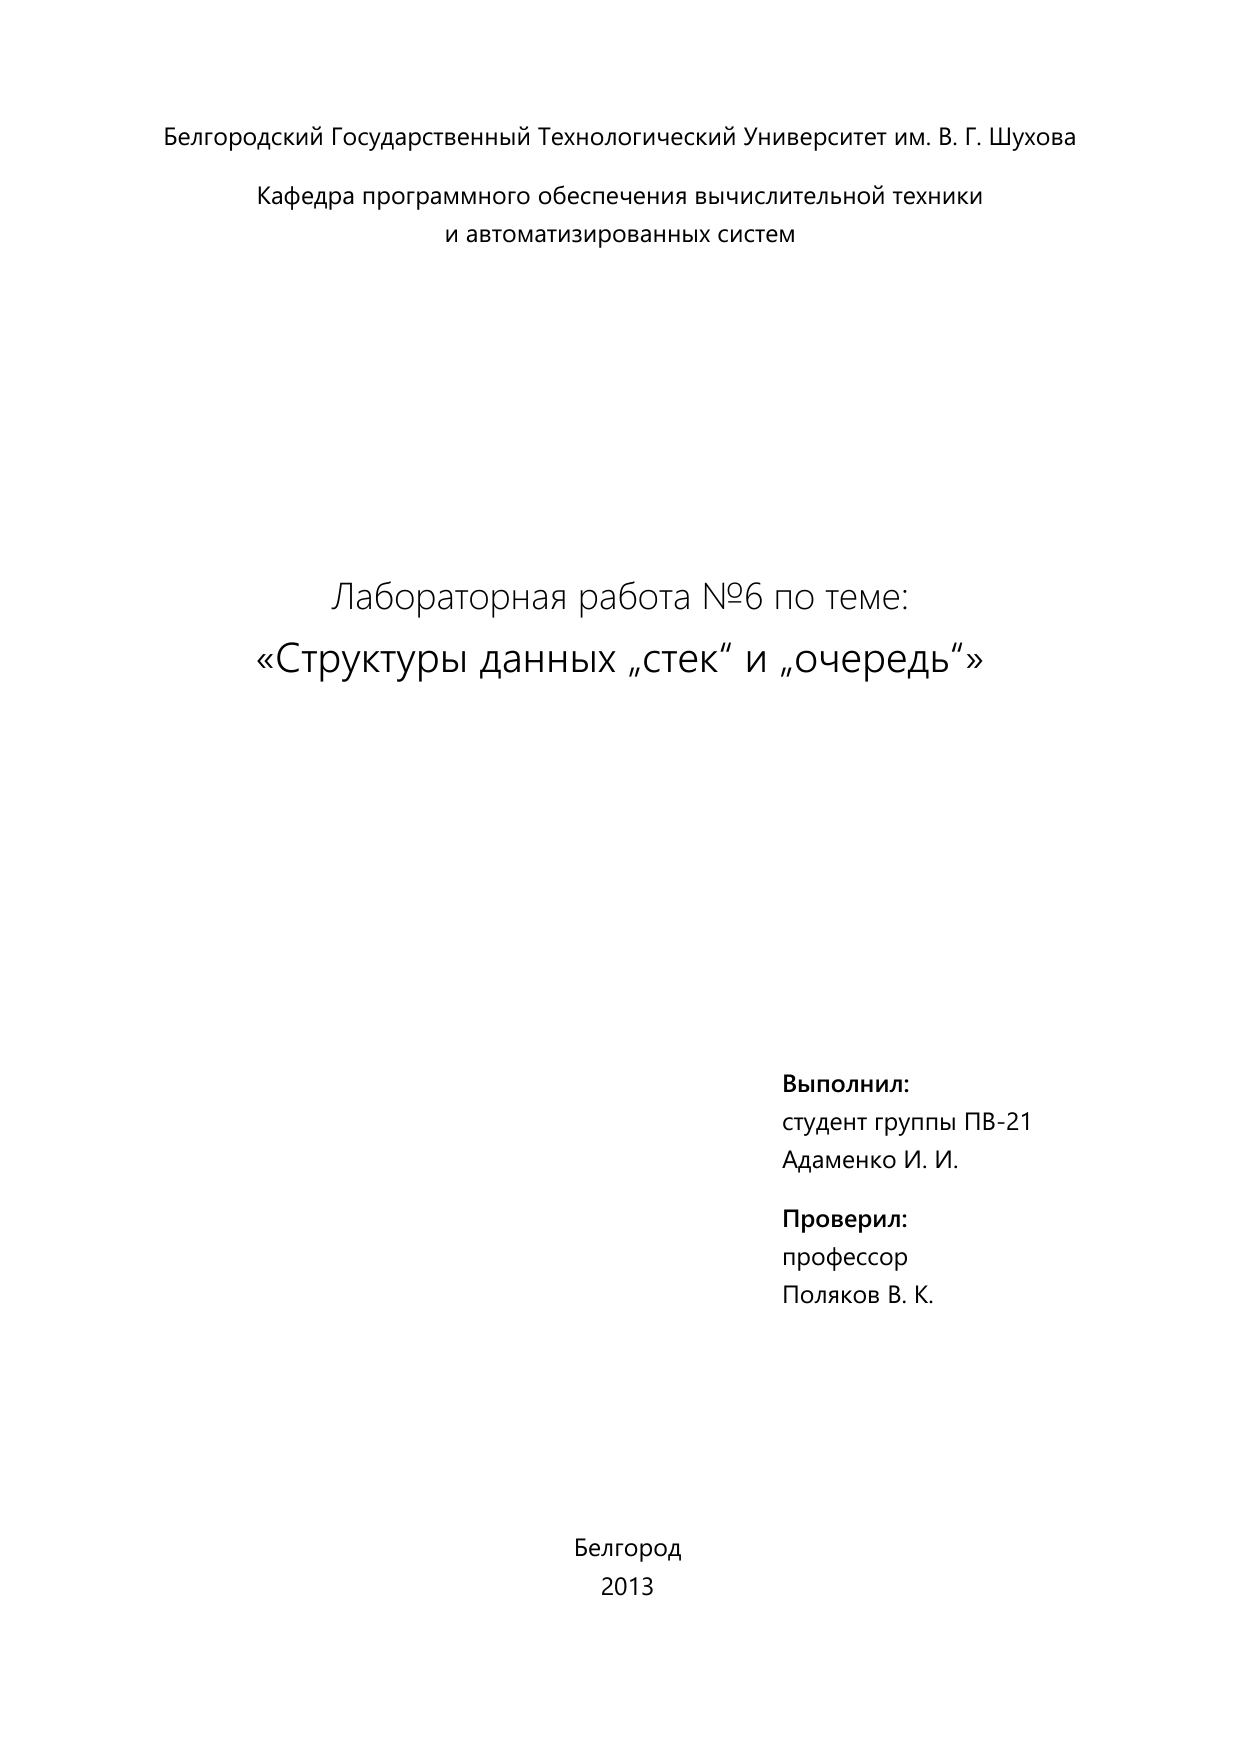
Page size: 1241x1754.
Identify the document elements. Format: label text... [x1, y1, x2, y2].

text Белгородский Государственный Технологический Университет им. В. Г. Шухова [118, 118, 1122, 151]
subtitle Лабораторная работа №6 по теме: «Структуры данных „стек“ и „очередь“» [118, 569, 1122, 682]
text Белгород 2013 [133, 1492, 1122, 1601]
text Выполнил: студент группы ПВ-21 Адаменко И. И. [782, 1065, 1122, 1175]
text Проверил: профессор Поляков В. К. [782, 1201, 1122, 1310]
text Кафедра программного обеспечения вычислительной техники и автоматизированных систем [118, 177, 1122, 248]
